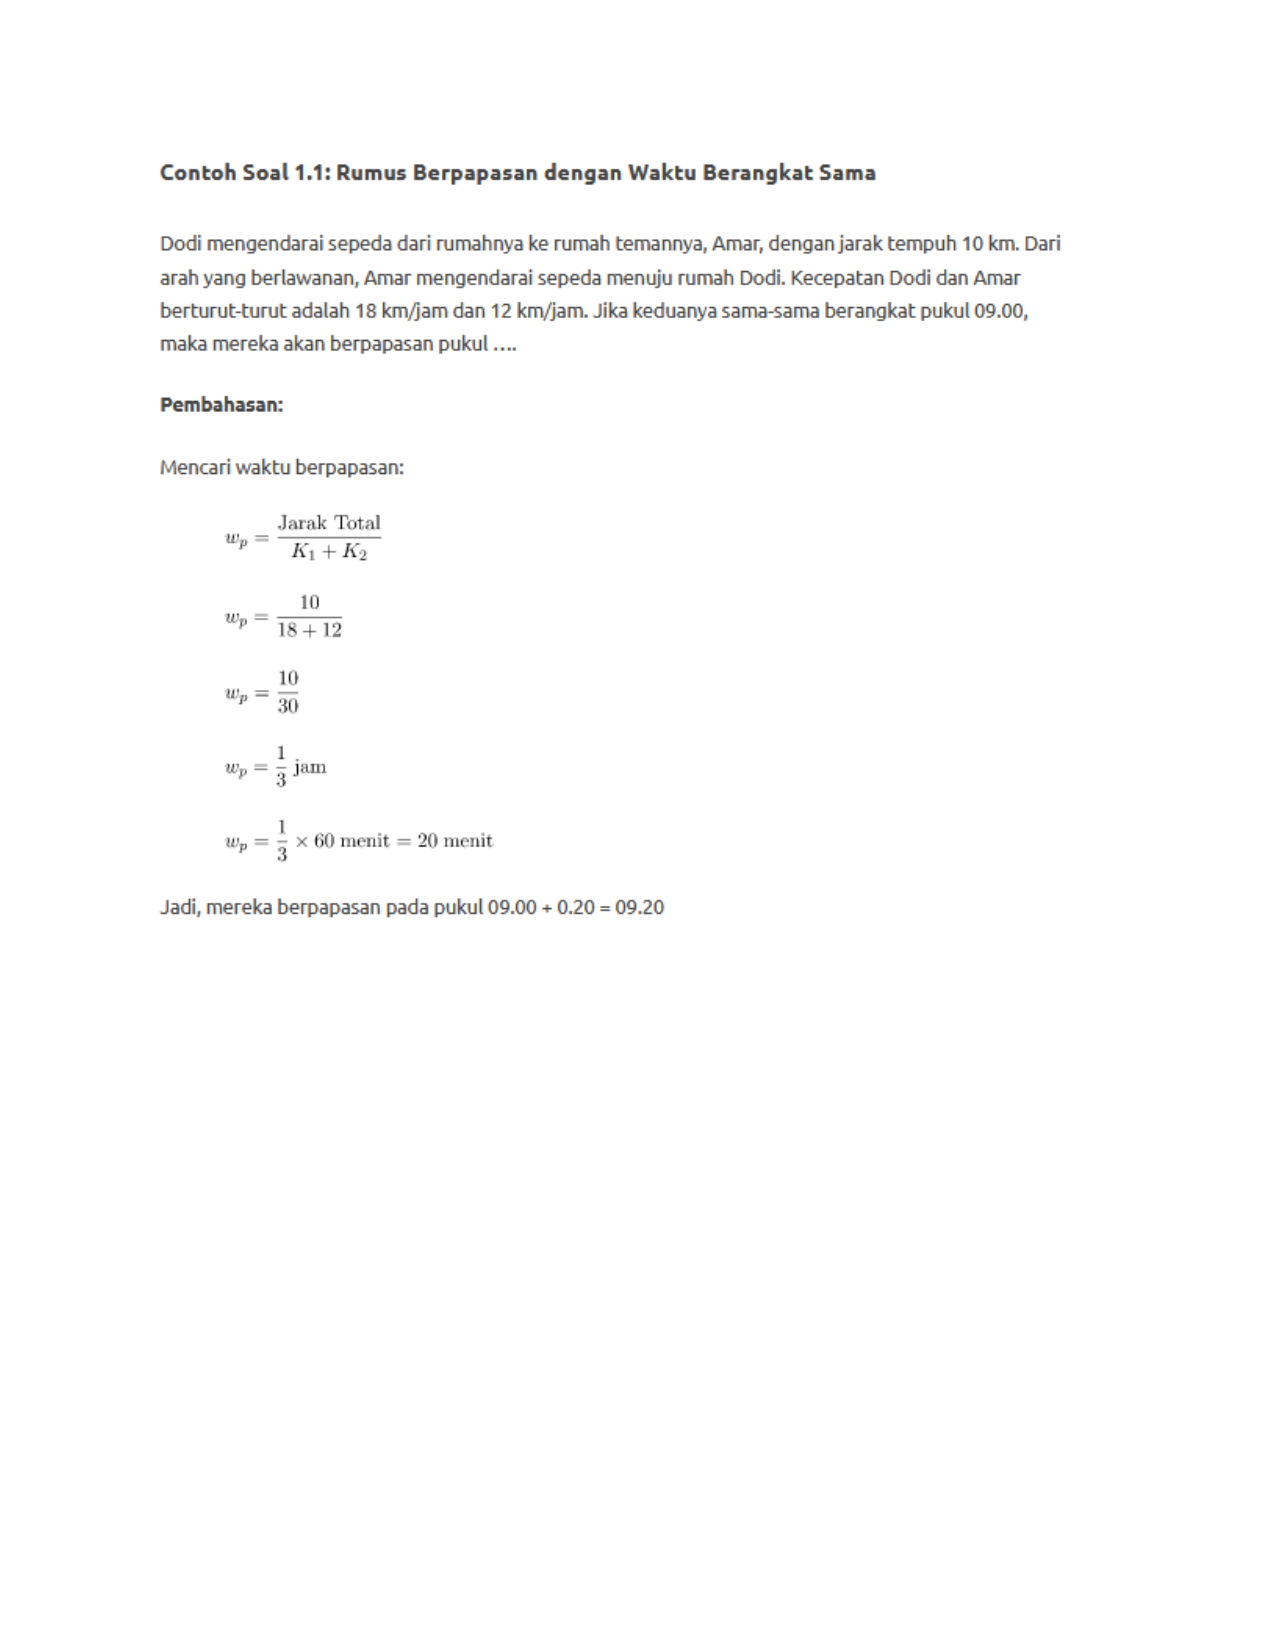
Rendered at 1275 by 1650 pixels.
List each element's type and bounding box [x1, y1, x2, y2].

picture [150, 150, 1075, 941]
